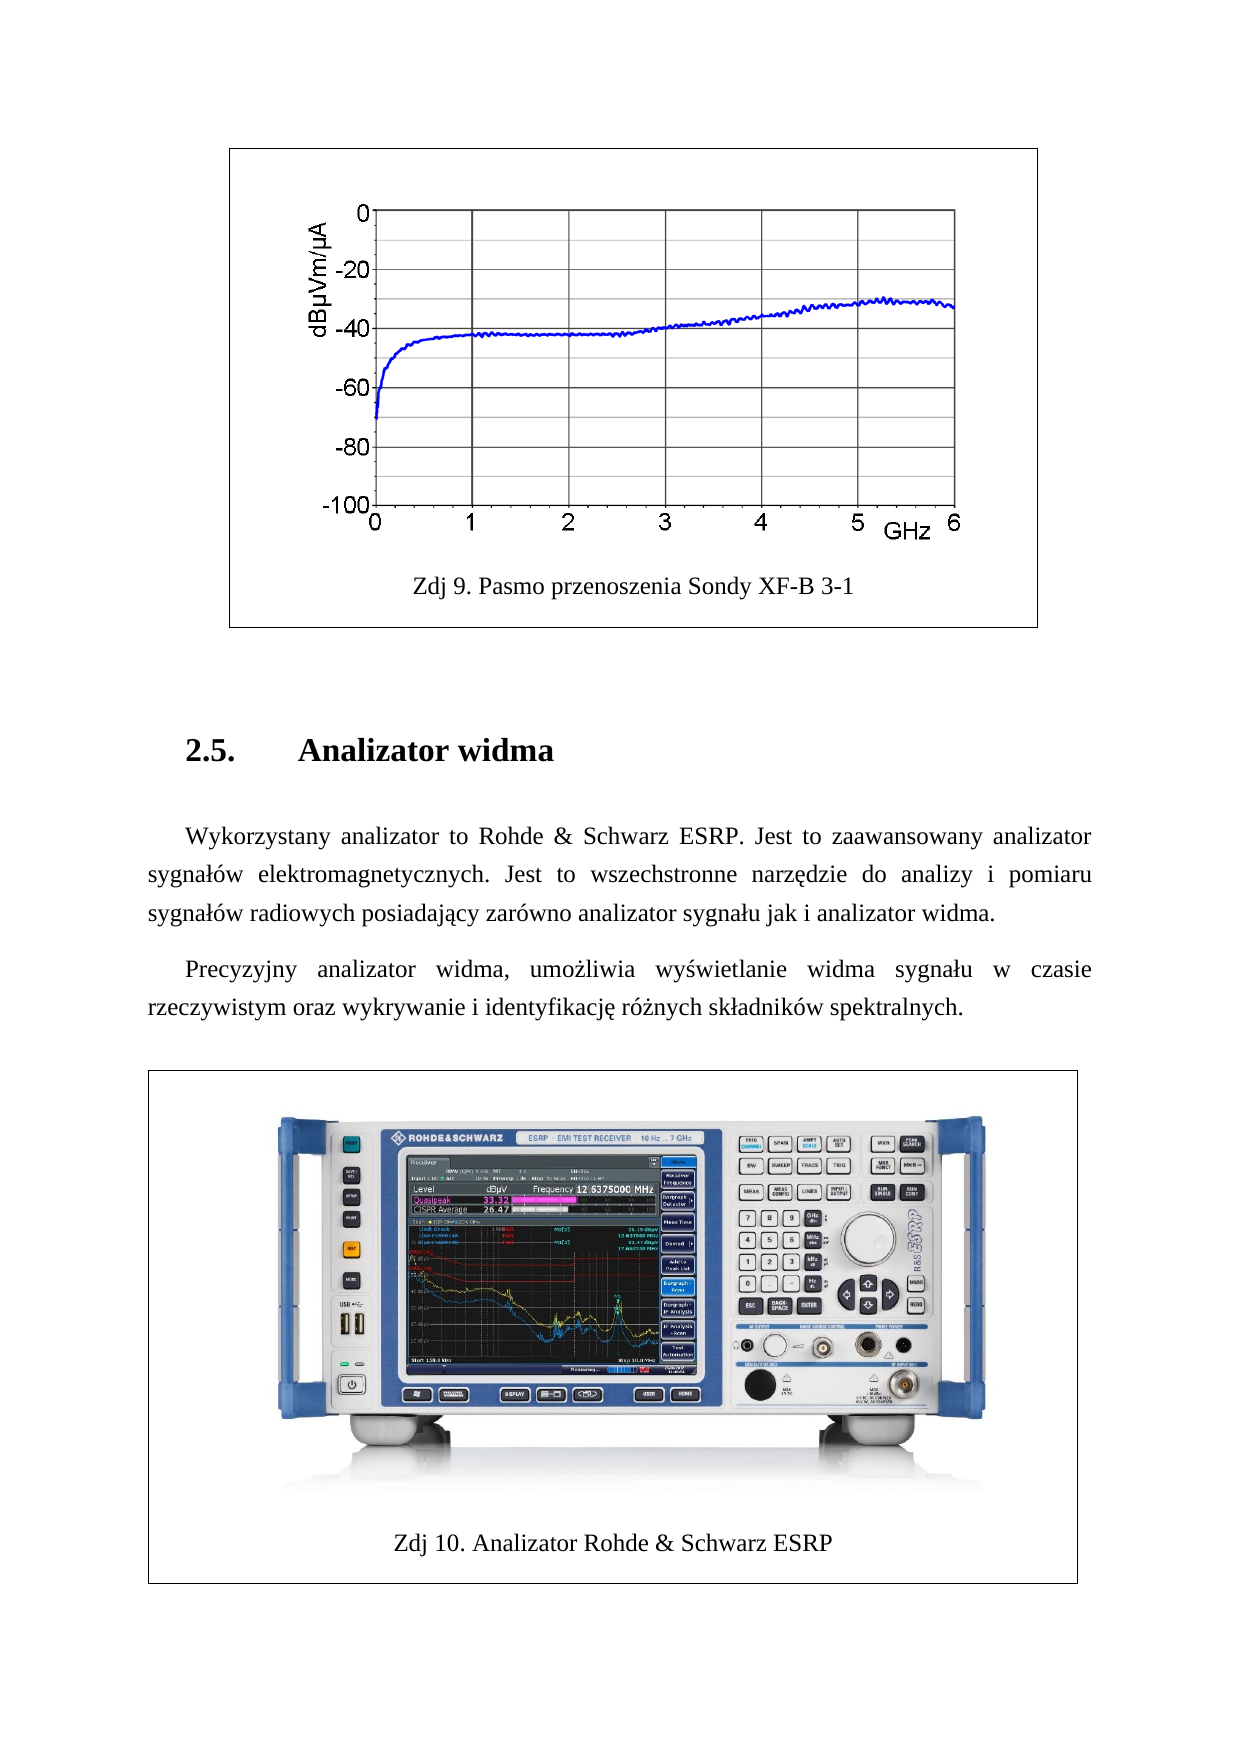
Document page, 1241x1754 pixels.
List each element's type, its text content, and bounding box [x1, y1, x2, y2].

subtitle Analizator widma [185, 730, 1093, 769]
picture [306, 204, 961, 545]
table_header Zdj 10. Analizator Rohde & Schwarz ESRP [149, 1071, 1077, 1583]
text Precyzyjny analizator widma, umożliwia wyświetlanie widma sygnału w czasie rzeczywistym oraz wykrywanie i identyfikację różnych składników spektralnych. [148, 954, 1093, 1021]
table_header Zdj 9. Pasmo przenoszenia Sondy XF-B 3-1 [230, 149, 1037, 627]
picture [250, 1071, 1014, 1501]
text Wykorzystany analizator to Rohde & Schwarz ESRP. Jest to zaawansowany analizator sygnałów elektromagnetycznych. Jest to wszechstronne narzędzie do analizy i pomiaru sygnałów radiowych posiadający zarówno analizator sygnału jak i analizator widma. [148, 821, 1093, 927]
